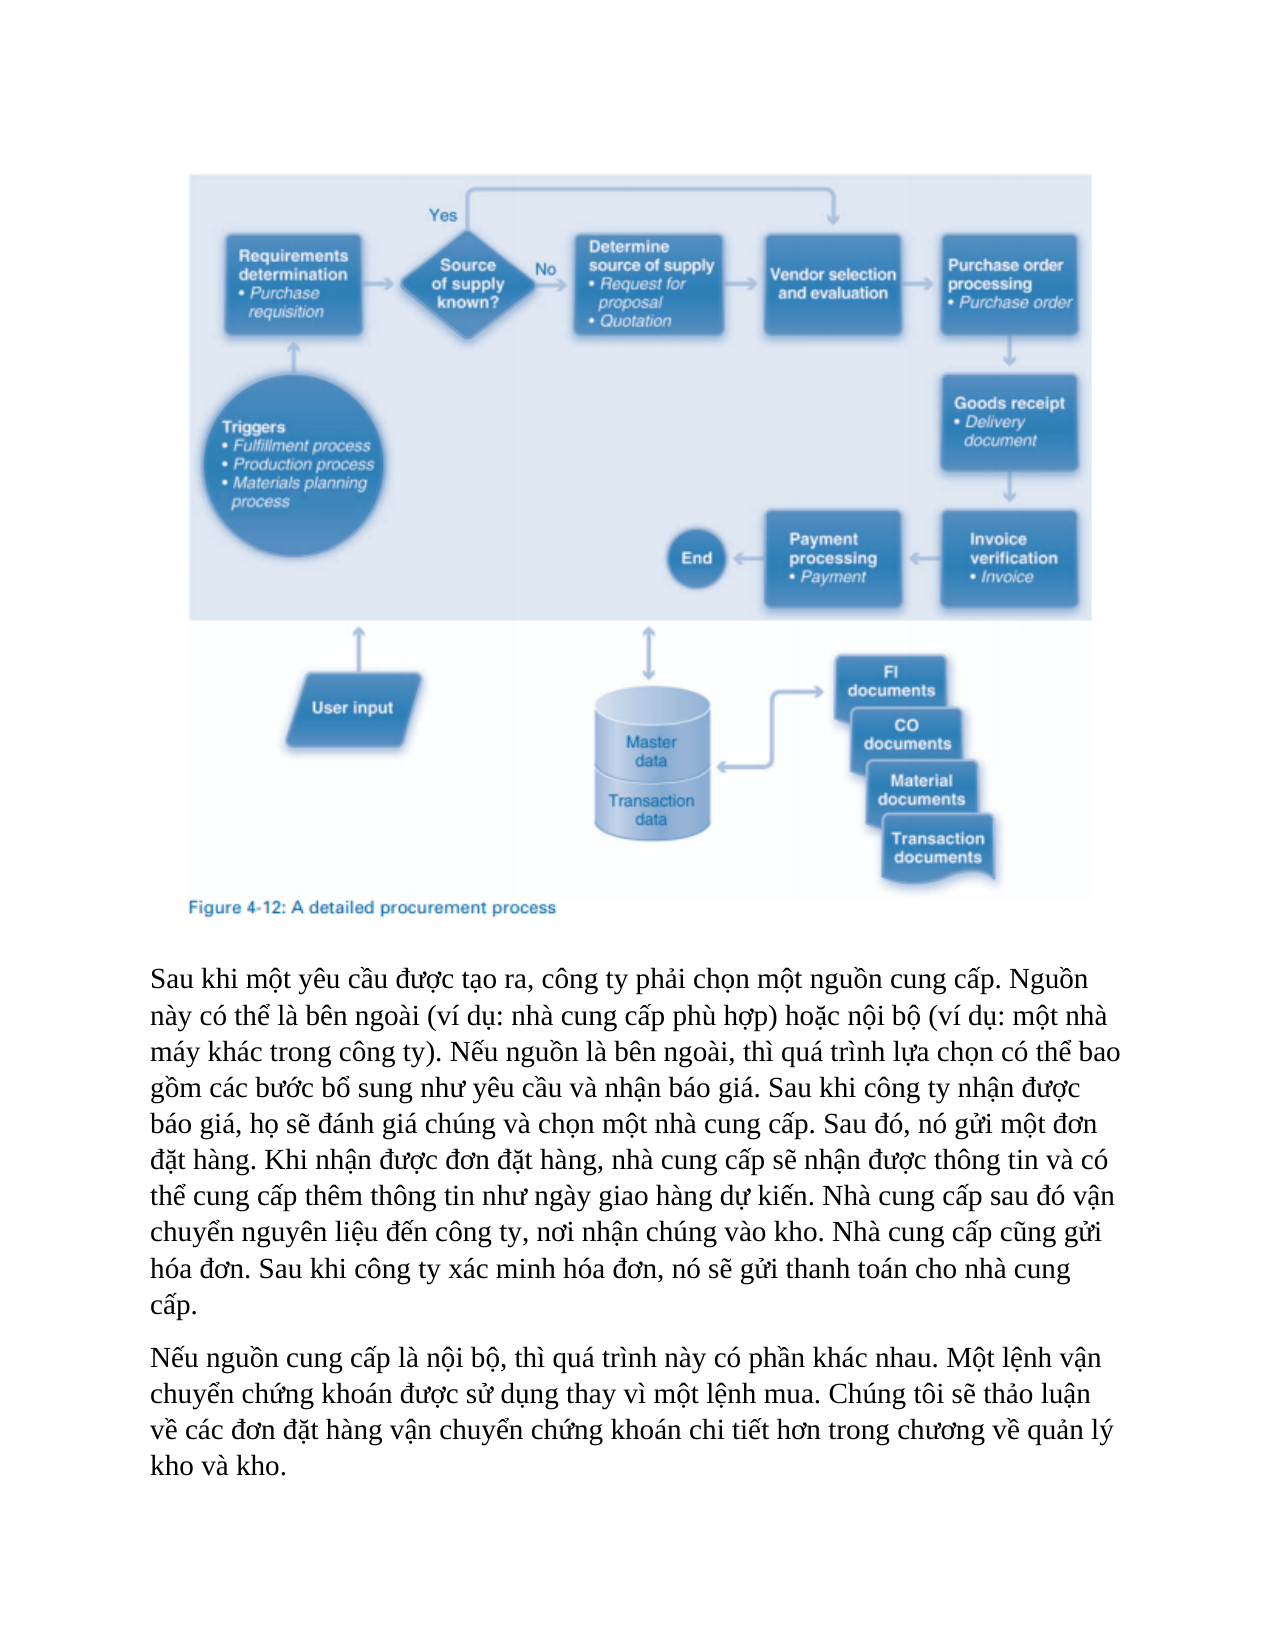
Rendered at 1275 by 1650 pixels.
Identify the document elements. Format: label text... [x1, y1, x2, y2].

text Sau khi một yêu cầu được tạo ra, công ty phải chọn một nguồn cung cấp. Nguồn này có thể là bên ngoài (ví dụ: nhà cung cấp phù hợp) hoặc nội bộ (ví dụ: một nhà máy khác trong công ty). Nếu nguồn là bên ngoài, thì quá trình lựa chọn có thể bao gồm các bước bổ sung như yêu cầu và nhận báo giá. Sau khi công ty nhận được báo giá, họ sẽ đánh giá chúng và chọn một nhà cung cấp. Sau đó, nó gửi một đơn đặt hàng. Khi nhận được đơn đặt hàng, nhà cung cấp sẽ nhận được thông tin và có thể cung cấp thêm thông tin như ngày giao hàng dự kiến. Nhà cung cấp sau đó vận chuyển nguyên liệu đến công ty, nơi nhận chúng vào kho. Nhà cung cấp cũng gửi hóa đơn. Sau khi công ty xác minh hóa đơn, nó sẽ gửi thanh toán cho nhà cung cấp. [150, 962, 1125, 1320]
text Nếu nguồn cung cấp là nội bộ, thì quá trình này có phần khác nhau. Một lệnh vận chuyển chứng khoán được sử dụng thay vì một lệnh mua. Chúng tôi sẽ thảo luận về các đơn đặt hàng vận chuyển chứng khoán chi tiết hơn trong chương về quản lý kho và kho. [150, 1340, 1125, 1482]
picture [150, 150, 1125, 943]
